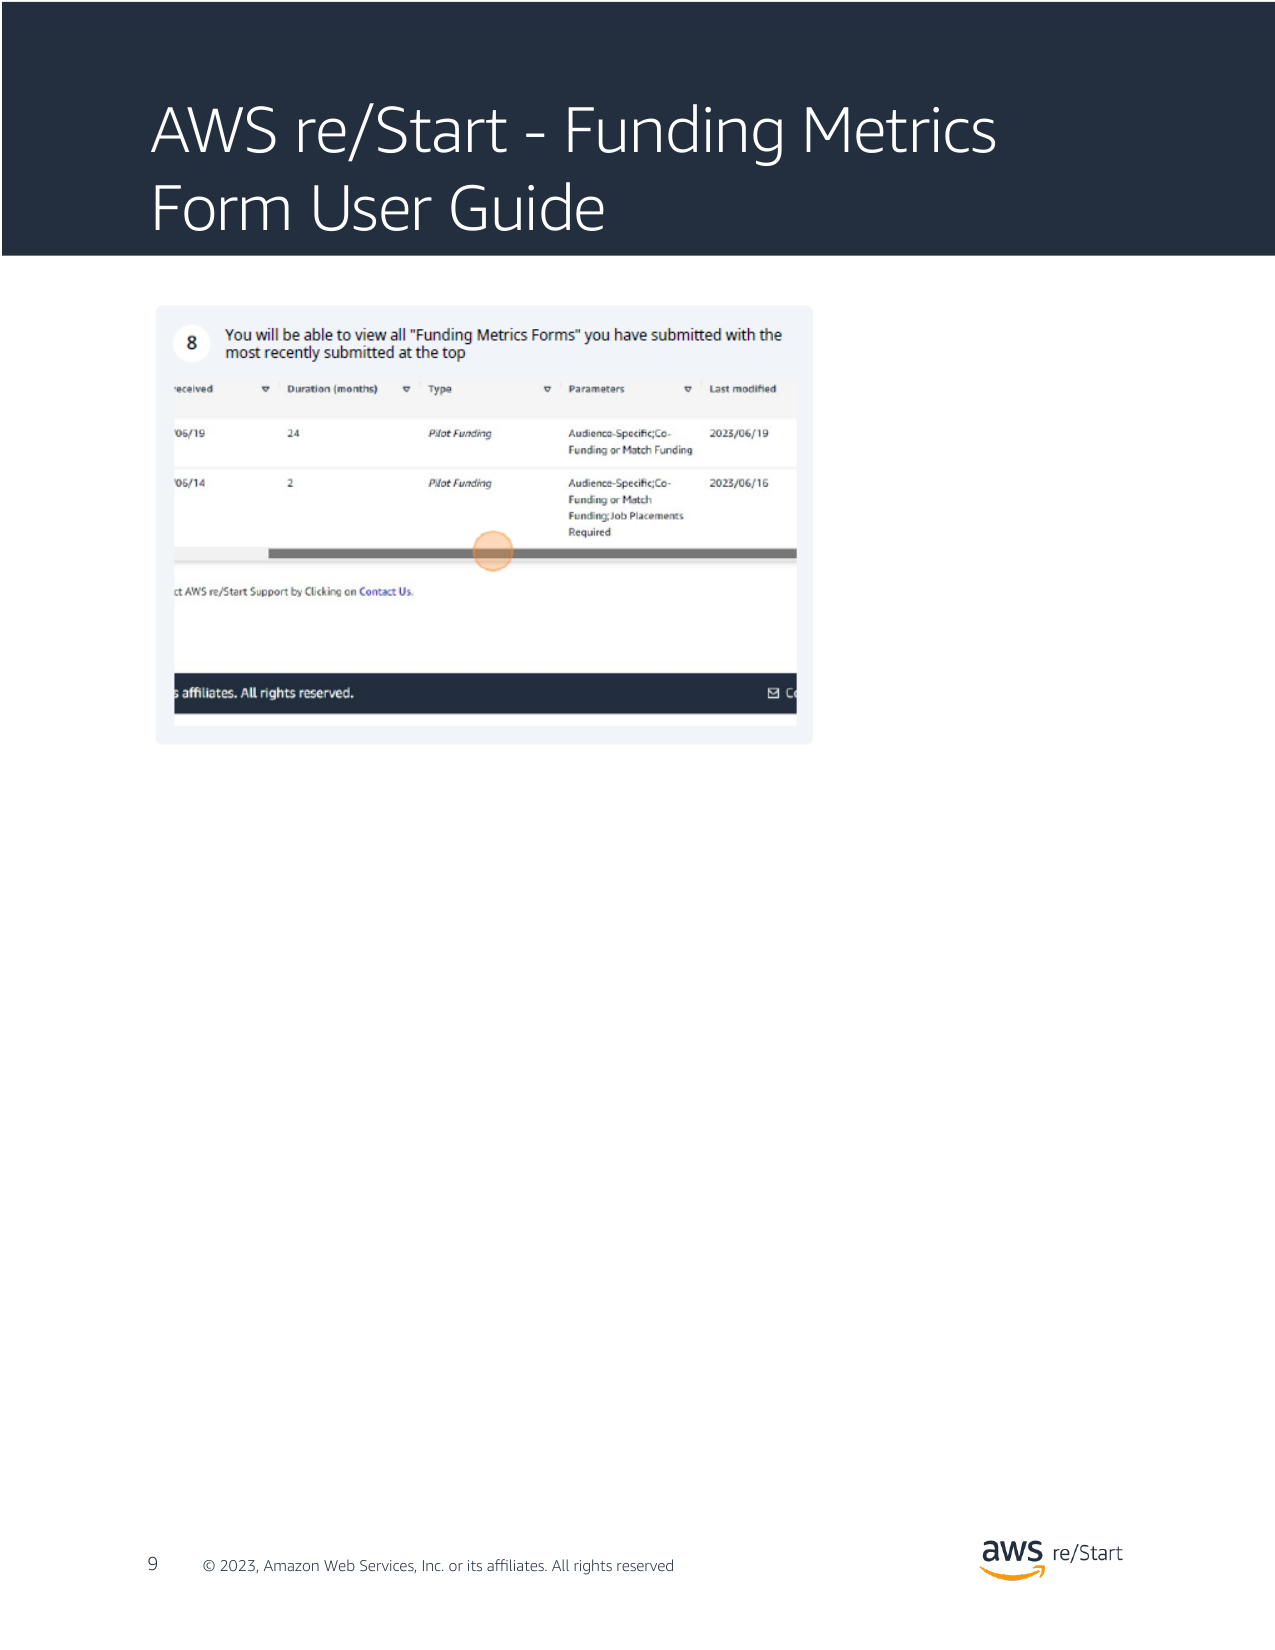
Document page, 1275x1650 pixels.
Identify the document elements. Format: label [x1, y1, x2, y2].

picture [976, 1537, 1125, 1584]
